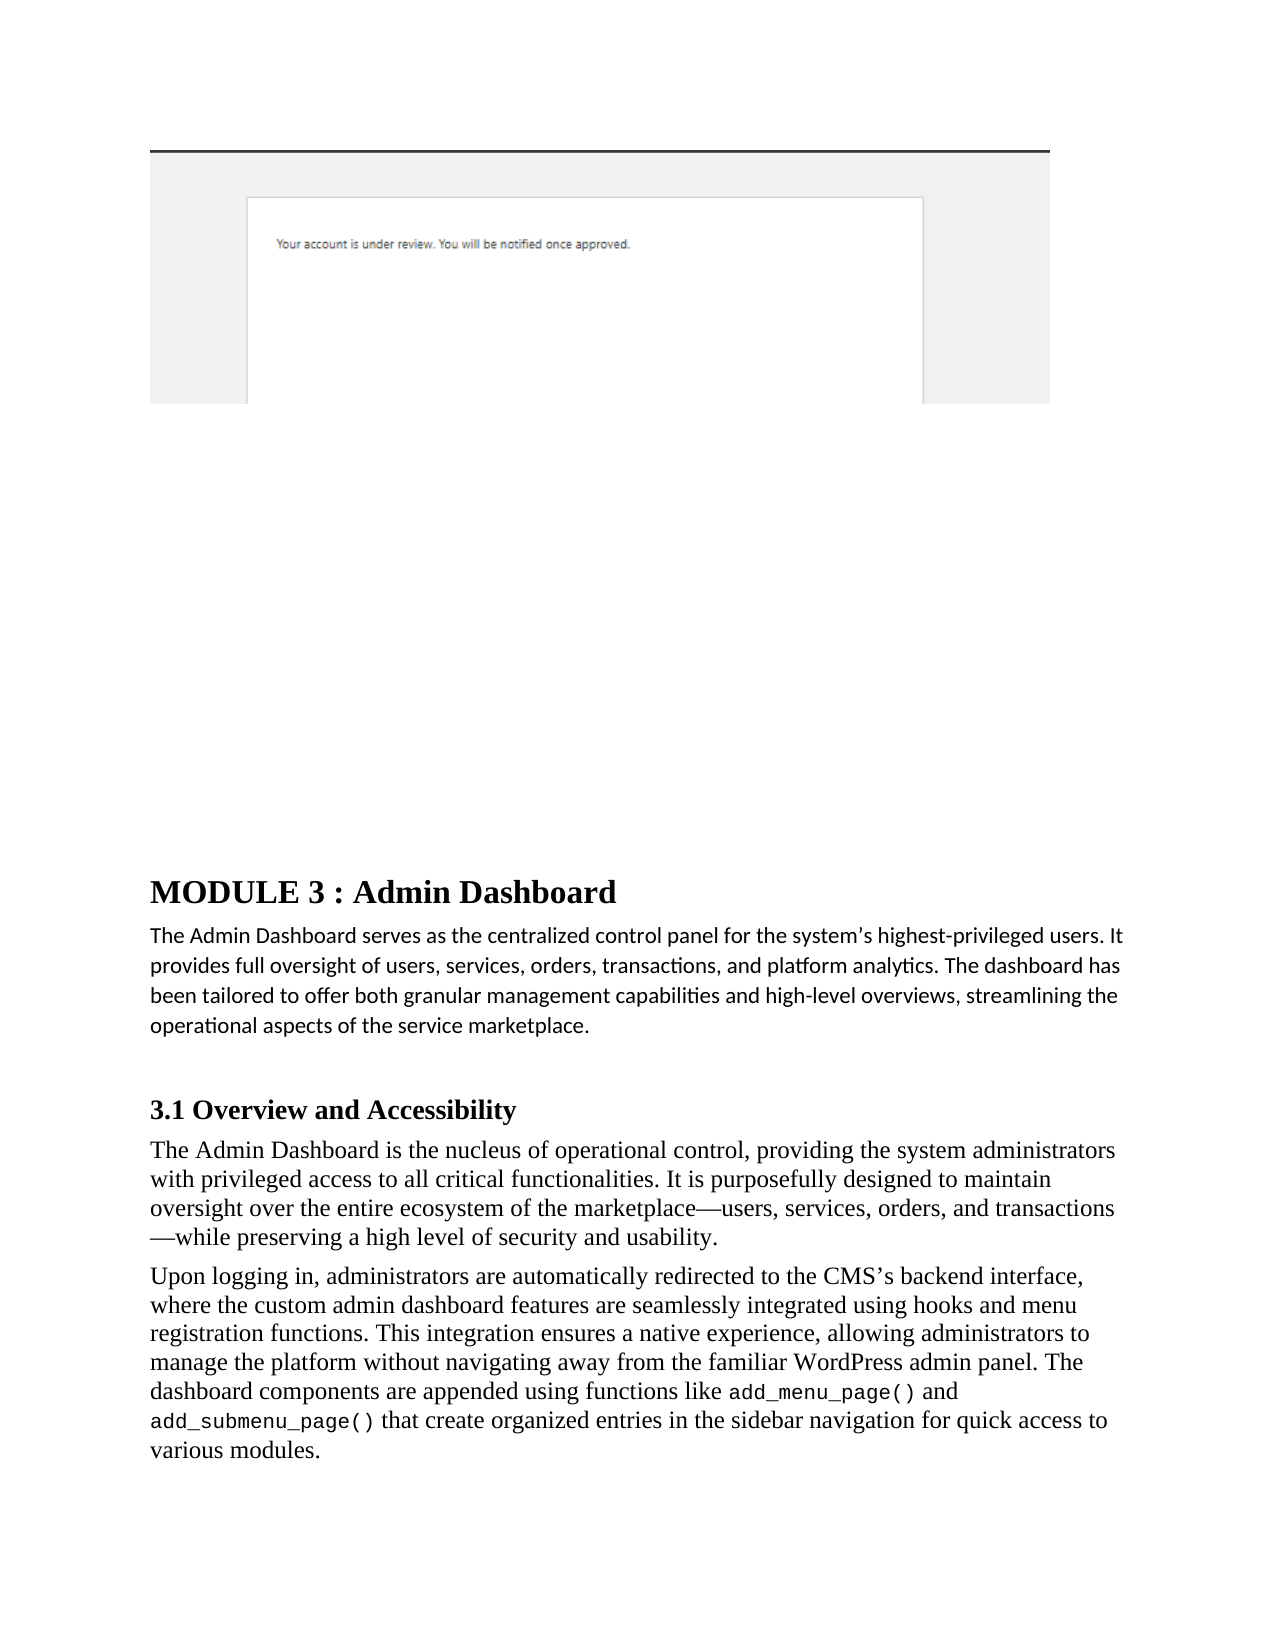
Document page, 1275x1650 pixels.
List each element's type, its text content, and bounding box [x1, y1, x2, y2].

text The Admin Dashboard serves as the centralized control panel for the system’s highest-privileged users. It provides full oversight of users, services, orders, transactions, and platform analytics. The dashboard has been tailored to offer both granular management capabilities and high-level overviews, streamlining the operational aspects of the service marketplace. [150, 921, 1125, 1039]
text MODULE 3 : Admin Dashboard [150, 872, 1125, 910]
picture [150, 150, 1050, 404]
text Upon logging in, administrators are automatically redirected to the CMS’s backend interface, where the custom admin dashboard features are seamlessly integrated using hooks and menu registration functions. This integration ensures a native experience, allowing administrators to manage the platform without navigating away from the familiar WordPress admin panel. The dashboard components are appended using functions like add_menu_page() and add_submenu_page() that create organized entries in the sidebar navigation for quick access to various modules. [150, 1261, 1125, 1464]
text 3.1 Overview and Accessibility [150, 1093, 1125, 1125]
text The Admin Dashboard is the nucleus of operational control, providing the system administrators with privileged access to all critical functionalities. It is purposefully designed to maintain oversight over the entire ecosystem of the marketplace—users, services, orders, and transactions—while preserving a high level of security and usability. [150, 1136, 1125, 1251]
